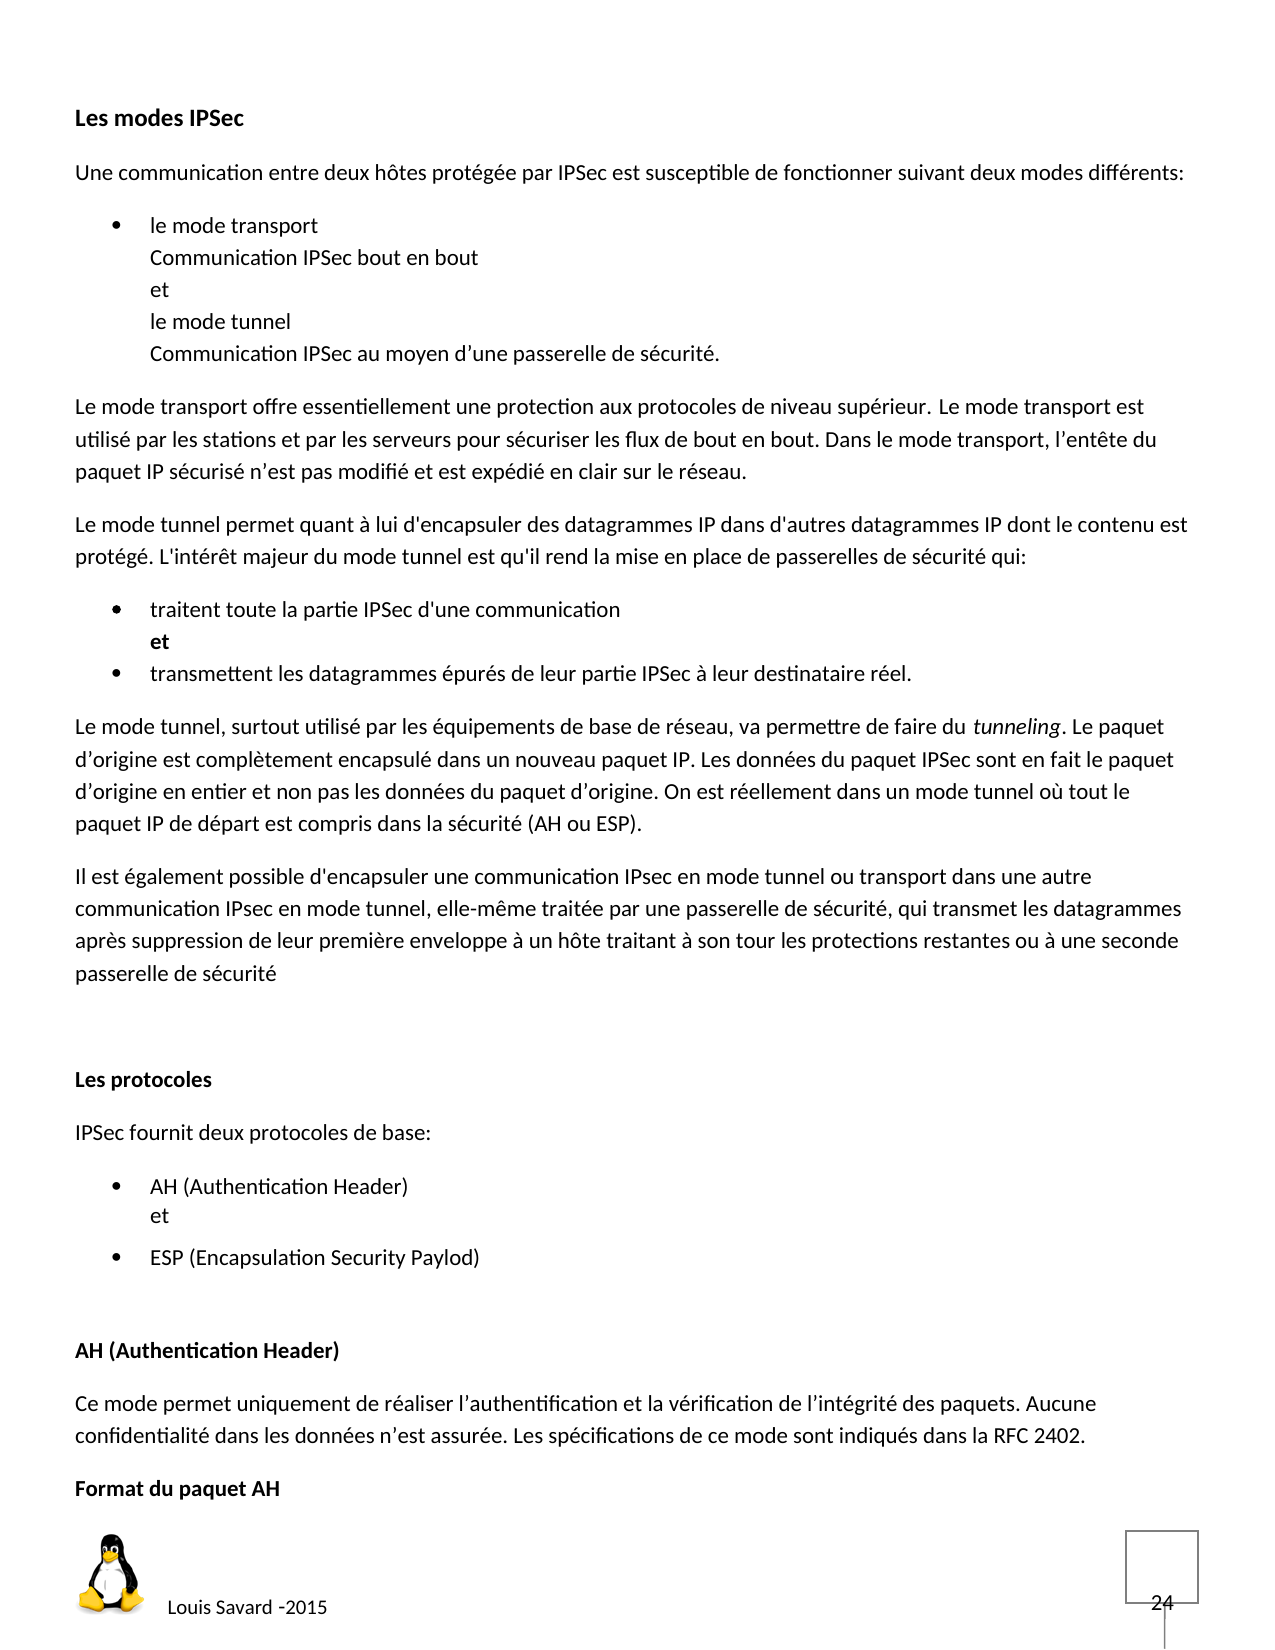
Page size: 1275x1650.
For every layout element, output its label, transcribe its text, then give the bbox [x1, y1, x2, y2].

text Les modes IPSec [75, 102, 1200, 132]
list AH (Authentication Header) et [112, 1171, 1200, 1229]
text AH (Authentication Header) [75, 1336, 1200, 1364]
text Il est également possible d'encapsuler une communication IPsec en mode tunnel ou transport dans une autre communication IPsec en mode tunnel, elle-même traitée par une passerelle de sécurité, qui transmet les datagrammes après suppression de leur première enveloppe à un hôte traitant à son tour les protections restantes ou à une seconde passerelle de sécurité [75, 862, 1200, 987]
text Format du paquet AH [75, 1474, 1200, 1502]
text Le mode tunnel, surtout utilisé par les équipements de base de réseau, va permettre de faire du tunneling. Le paquet d’origine est complètement encapsulé dans un nouveau paquet IP. Les données du paquet IPSec sont en fait le paquet d’origine en entier et non pas les données du paquet d’origine. On est réellement dans un mode tunnel où tout le paquet IP de départ est compris dans la sécurité (AH ou ESP). [75, 712, 1200, 837]
text Les protocoles [75, 1065, 1200, 1093]
text Ce mode permet uniquement de réaliser l’authentification et la vérification de l’intégrité des paquets. Aucune confidentialité dans les données n’est assurée. Les spécifications de ce mode sont indiqués dans 2402. [75, 1389, 1200, 1449]
list transmettent les datagrammes épurés de leur partie IPSec à leur destinataire réel. [112, 659, 1200, 687]
list traitent toute la partie IPSec d'une communication et [112, 595, 1200, 655]
text Le mode tunnel permet quant à lui d'encapsuler des datagrammes IP dans d'autres datagrammes IP dont le contenu est protégé. L'intérêt majeur du mode tunnel est qu'il rend la mise en place de passerelles de sécurité qui: [75, 510, 1200, 570]
text Le mode transport offre essentiellement une protection aux protocoles de niveau supérieur. Le mode transport est utilisé par les stations et par les serveurs pour sécuriser les flux de bout en bout. Dans le mode transport, l’entête du paquet IP sécurisé n’est pas modifié et est expédié en clair sur le réseau. [75, 392, 1200, 485]
text IPSec fournit deux protocoles de base: [75, 1118, 1200, 1146]
list le mode transport Communication IPSec bout en bout et le mode tunnel Communication IPSec au moyen d’une passerelle de sécurité. [112, 211, 1200, 367]
text Une communication entre deux hôtes protégée par IPSec est susceptible de fonctionner suivant deux modes différents: [75, 158, 1200, 186]
list ESP (Encapsulation Security Paylod) [112, 1242, 1200, 1271]
picture [75, 1530, 147, 1615]
